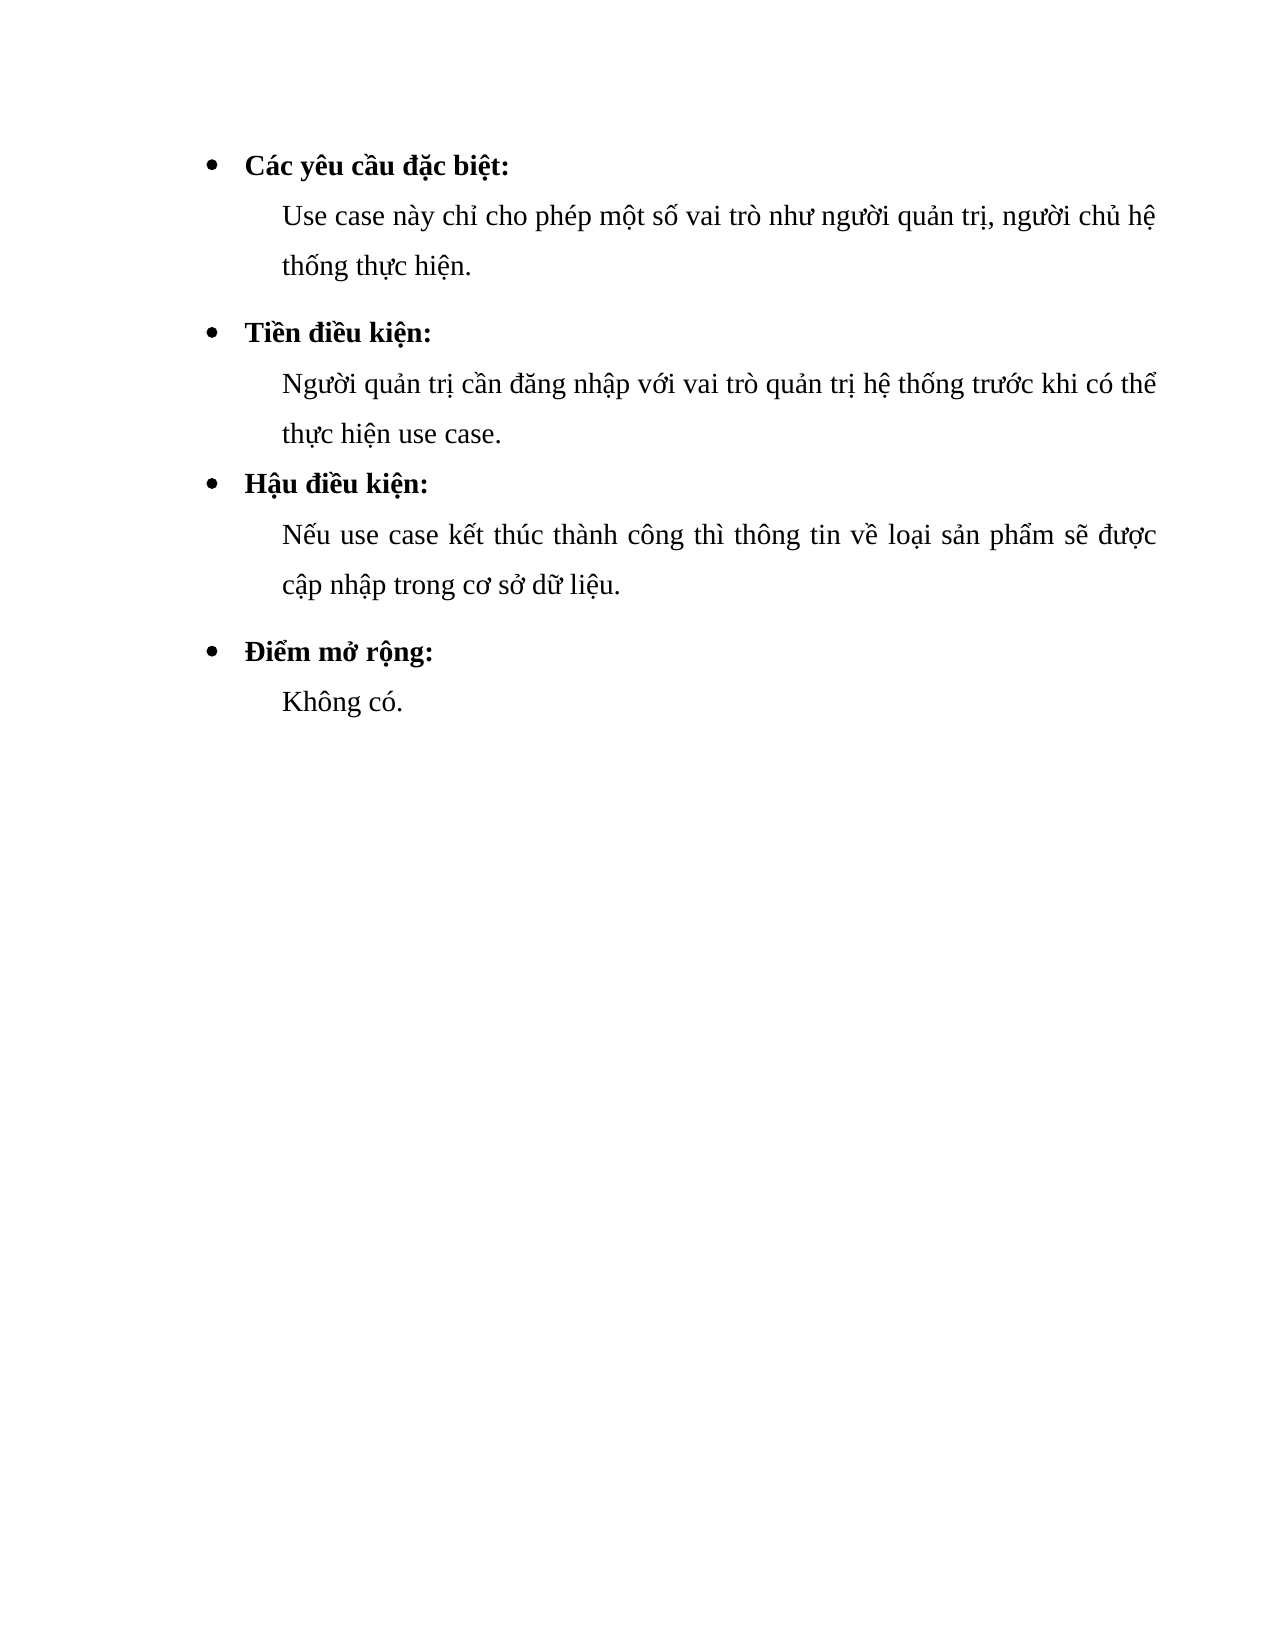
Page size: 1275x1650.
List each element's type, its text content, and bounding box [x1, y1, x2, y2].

text Nếu use case kết thúc thành công thì thông tin về loại sản phẩm sẽ được cập nhập trong cơ sở dữ liệu. [282, 517, 1157, 601]
list Tiền điều kiện: [207, 315, 1157, 349]
list Hậu điều kiện: [207, 466, 1157, 500]
text Người quản trị cần đăng nhập với vai trò quản trị hệ thống trước khi có thể thực hiện use case. [282, 366, 1157, 450]
text Không có. [244, 684, 1157, 718]
list Điểm mở rộng: [207, 634, 1157, 668]
text Use case này chỉ cho phép một số vai trò như người quản trị, người chủ hệ thống thực hiện. [282, 198, 1157, 282]
list Các yêu cầu đặc biệt: [207, 148, 1157, 181]
